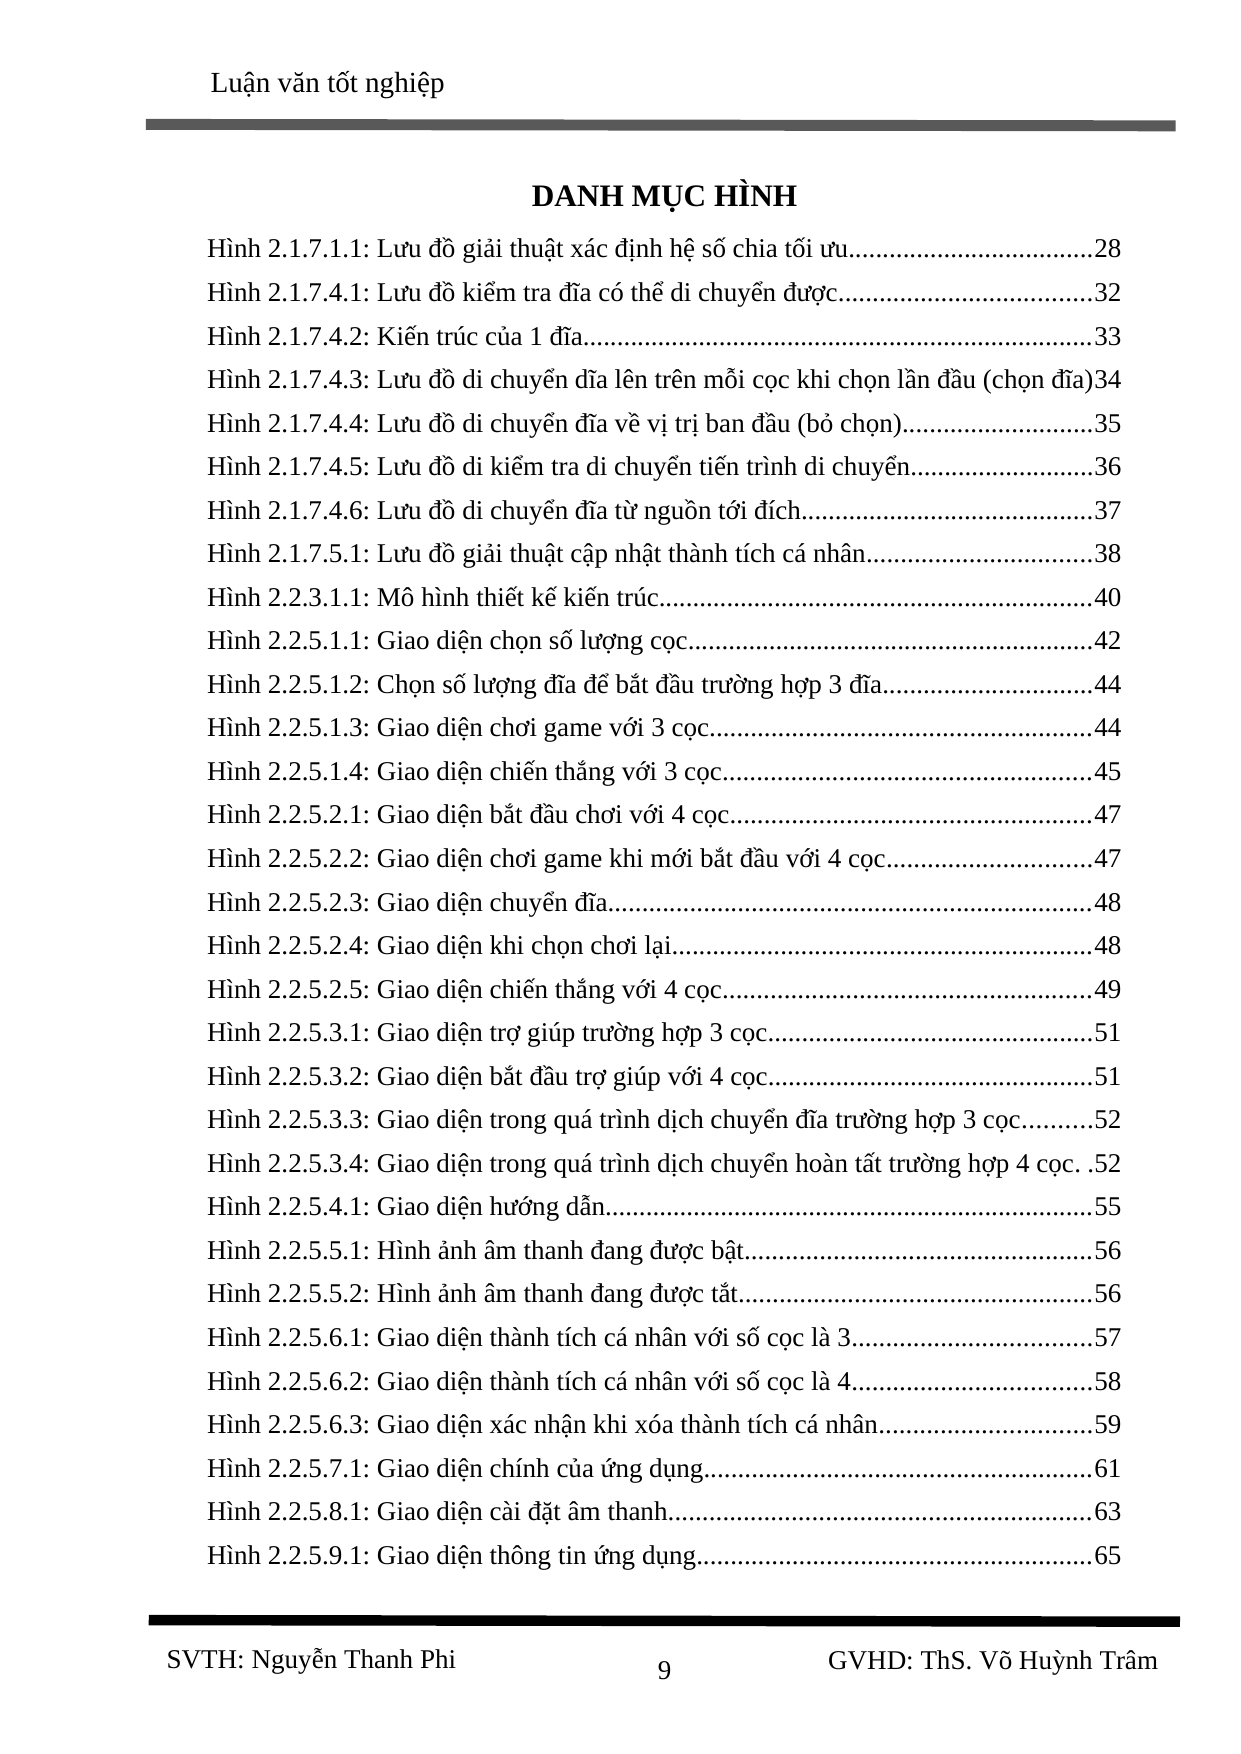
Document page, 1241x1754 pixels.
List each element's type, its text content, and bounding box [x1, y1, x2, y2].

text Hình 2.2.5.2.3: Giao diện chuyển đĩa 48 [207, 886, 1122, 917]
text Hình 2.2.5.2.5: Giao diện chiến thắng với 4 cọc 49 [207, 973, 1122, 1004]
text Hình 2.2.5.1.3: Giao diện chơi game với 3 cọc 44 [207, 712, 1122, 743]
text Hình 2.2.5.3.3: Giao diện trong quá trình dịch chuyển đĩa trường hợp 3 cọc 52 [207, 1103, 1122, 1134]
text Hình 2.2.5.2.2: Giao diện chơi game khi mới bắt đầu với 4 cọc 47 [207, 842, 1122, 873]
text Hình 2.2.5.5.1: Hình ảnh âm thanh đang được bật 56 [207, 1234, 1122, 1265]
text Hình 2.2.5.5.2: Hình ảnh âm thanh đang được tắt 56 [207, 1278, 1122, 1309]
text Hình 2.1.7.4.2: Kiến trúc của 1 đĩa 33 [207, 320, 1122, 351]
text Hình 2.2.5.9.1: Giao diện thông tin ứng dụng 65 [207, 1539, 1122, 1570]
text DANH MỤC HÌNH [207, 177, 1122, 213]
text Hình 2.1.7.4.3: Lưu đồ di chuyển dĩa lên trên mỗi cọc khi chọn lần đầu (chọn đĩa) 34 [207, 363, 1122, 394]
text Hình 2.2.5.8.1: Giao diện cài đặt âm thanh 63 [207, 1495, 1122, 1526]
text Hình 2.1.7.4.4: Lưu đồ di chuyển đĩa về vị trị ban đầu (bỏ chọn) 35 [207, 407, 1122, 438]
text Hình 2.2.5.4.1: Giao diện hướng dẫn 55 [207, 1191, 1122, 1222]
text Hình 2.1.7.4.1: Lưu đồ kiểm tra đĩa có thể di chuyển được 32 [207, 276, 1122, 307]
text Hình 2.1.7.4.5: Lưu đồ di kiểm tra di chuyển tiến trình di chuyển 36 [207, 450, 1122, 481]
text Hình 2.1.7.1.1: Lưu đồ giải thuật xác định hệ số chia tối ưu 28 [207, 233, 1122, 264]
text Hình 2.2.5.2.4: Giao diện khi chọn chơi lại 48 [207, 929, 1122, 960]
text Hình 2.2.3.1.1: Mô hình thiết kế kiến trúc 40 [207, 581, 1122, 612]
text Hình 2.2.5.1.4: Giao diện chiến thắng với 3 cọc 45 [207, 755, 1122, 786]
text Hình 2.1.7.4.6: Lưu đồ di chuyển đĩa từ nguồn tới đích 37 [207, 494, 1122, 525]
text Hình 2.2.5.6.1: Giao diện thành tích cá nhân với số cọc là 3 57 [207, 1321, 1122, 1352]
text Hình 2.2.5.2.1: Giao diện bắt đầu chơi với 4 cọc 47 [207, 799, 1122, 830]
text Hình 2.2.5.3.4: Giao diện trong quá trình dịch chuyển hoàn tất trường hợp 4 cọc 52 [207, 1147, 1122, 1178]
text Hình 2.2.5.1.2: Chọn số lượng đĩa để bắt đầu trường hợp 3 đĩa 44 [207, 668, 1122, 699]
text Hình 2.2.5.6.3: Giao diện xác nhận khi xóa thành tích cá nhân 59 [207, 1408, 1122, 1439]
text Hình 2.2.5.3.1: Giao diện trợ giúp trường hợp 3 cọc 51 [207, 1016, 1122, 1047]
text Hình 2.2.5.6.2: Giao diện thành tích cá nhân với số cọc là 4 58 [207, 1365, 1122, 1396]
text Hình 2.2.5.1.1: Giao diện chọn số lượng cọc 42 [207, 624, 1122, 656]
text Hình 2.1.7.5.1: Lưu đồ giải thuật cập nhật thành tích cá nhân 38 [207, 537, 1122, 568]
text Hình 2.2.5.7.1: Giao diện chính của ứng dụng 61 [207, 1452, 1122, 1483]
text Hình 2.2.5.3.2: Giao diện bắt đầu trợ giúp với 4 cọc 51 [207, 1060, 1122, 1091]
